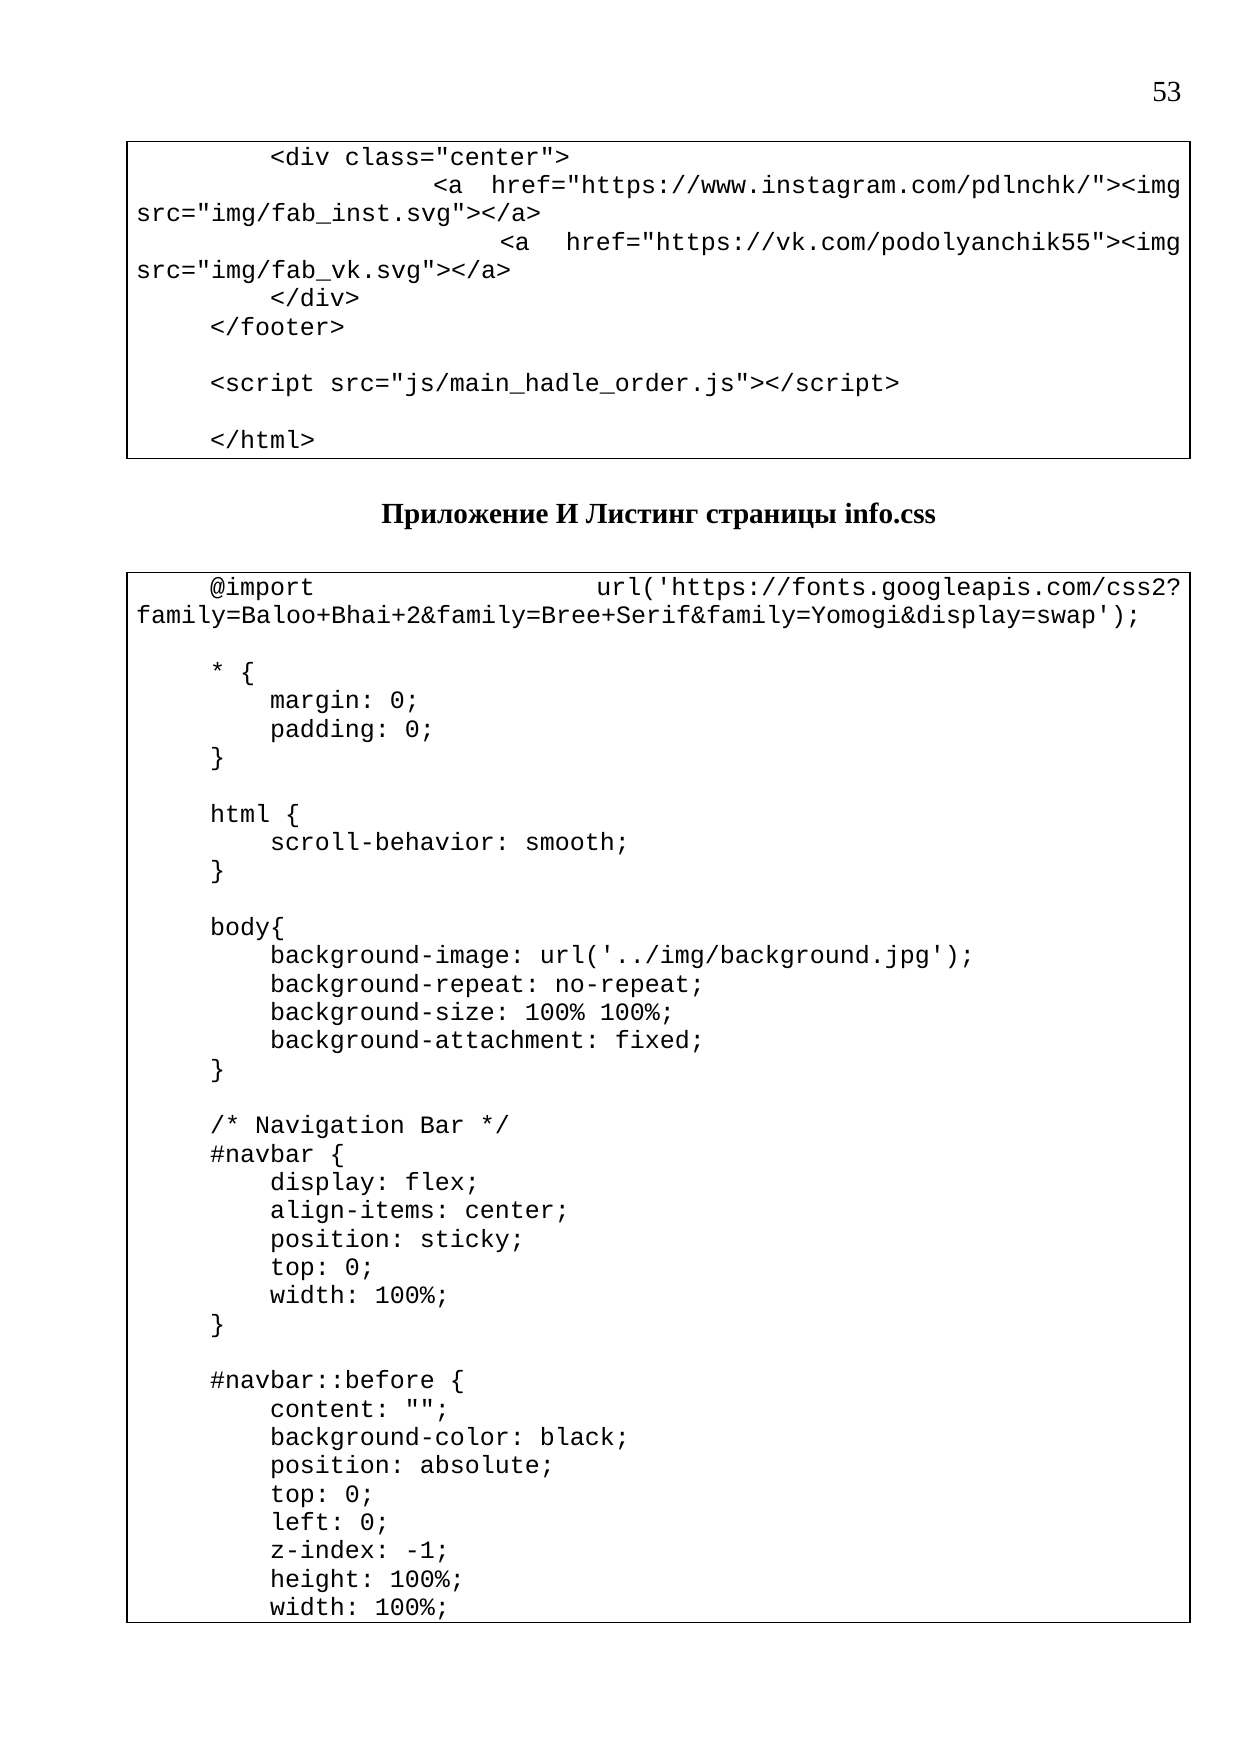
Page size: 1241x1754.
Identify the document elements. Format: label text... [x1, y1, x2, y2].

text html { [136, 801, 1181, 830]
text align-items: center; [136, 1198, 1181, 1226]
text /* Navigation Bar */ [136, 1113, 1181, 1141]
text * { [136, 660, 1181, 688]
text position: absolute; [136, 1453, 1181, 1481]
text <div class="center"> [128, 142, 1189, 172]
text content: ""; [136, 1396, 1181, 1425]
text #navbar::before { [136, 1368, 1181, 1396]
text } [136, 1056, 1181, 1085]
text top: 0; [136, 1481, 1181, 1510]
text background-repeat: no-repeat; [136, 971, 1181, 1000]
text #navbar { [136, 1141, 1181, 1170]
text scroll-behavior: smooth; [136, 830, 1181, 858]
text <a href="https://www.instagram.com/pdlnchk/"><img src="img/fab_inst.svg"></a> [136, 172, 1181, 229]
text background-color: black; [136, 1425, 1181, 1453]
text left: 0; [136, 1510, 1181, 1538]
text top: 0; [136, 1255, 1181, 1283]
text display: flex; [136, 1170, 1181, 1198]
text body{ [136, 915, 1181, 943]
text </html> [128, 424, 1189, 458]
text background-image: url('../img/background.jpg'); [136, 943, 1181, 971]
text padding: 0; [136, 716, 1181, 745]
text </footer> [136, 314, 1181, 342]
text position: sticky; [136, 1226, 1181, 1255]
text <script src="js/main_hadle_order.js"></script> [136, 371, 1181, 399]
text height: 100%; [136, 1566, 1181, 1595]
text @import url('https://fonts.googleapis.com/css2?family=Baloo+Bhai+2&family=Bree+Serif&family=Yomogi&display=swap'); [128, 573, 1189, 631]
text background-attachment: fixed; [136, 1028, 1181, 1056]
text } [136, 1311, 1181, 1340]
text </div> [136, 286, 1181, 314]
text width: 100%; [136, 1595, 1181, 1622]
subtitle Приложение И Листинг страницы info.css [136, 496, 1181, 530]
text background-size: 100% 100%; [136, 1000, 1181, 1028]
text z-index: -1; [136, 1538, 1181, 1566]
text width: 100%; [136, 1283, 1181, 1311]
text } [136, 858, 1181, 886]
text } [136, 745, 1181, 773]
text margin: 0; [136, 688, 1181, 716]
text <a href="https://vk.com/podolyanchik55"><img src="img/fab_vk.svg"></a> [136, 229, 1181, 286]
